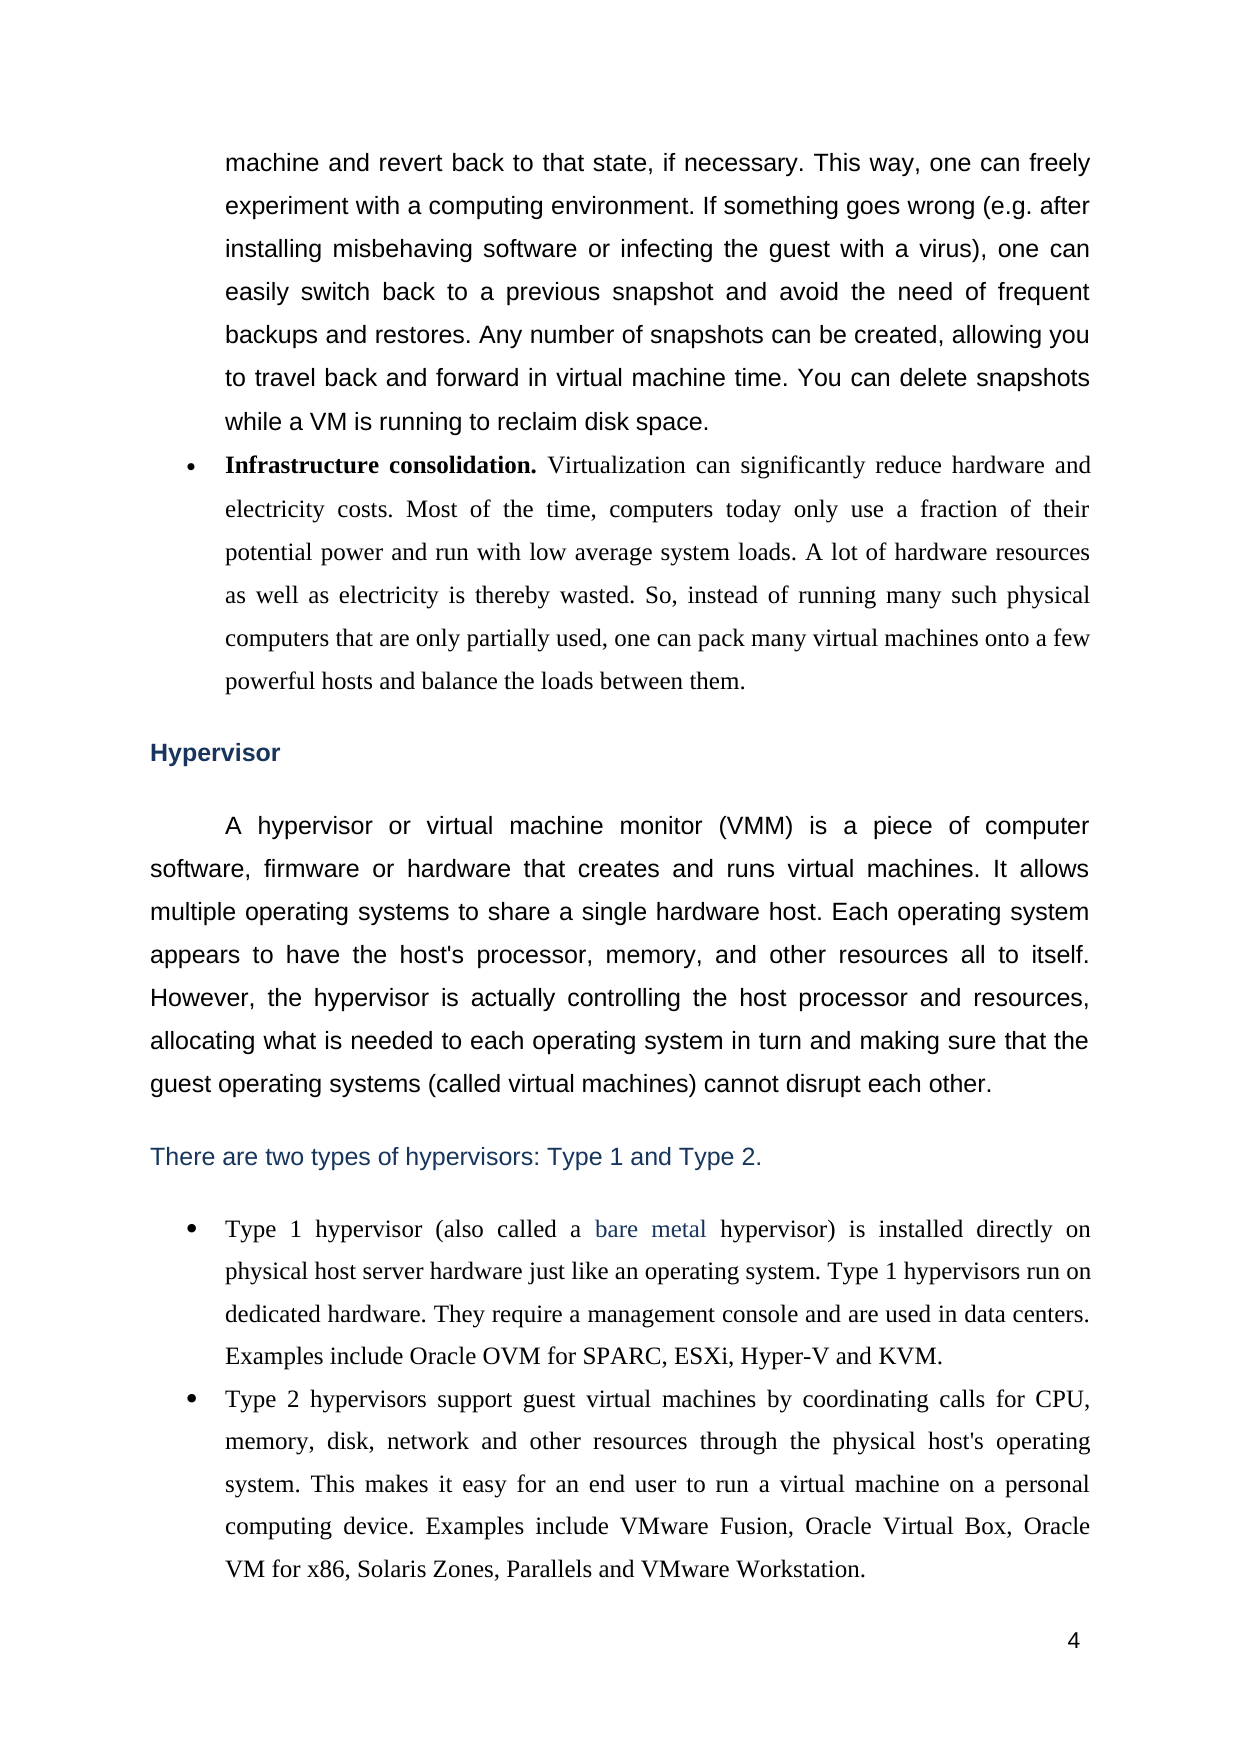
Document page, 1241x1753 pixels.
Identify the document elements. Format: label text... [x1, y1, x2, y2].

list Type 1 hypervisor (also called a bare metal hypervisor) is installed directly on physical host server hardware just like an operating system. Type 1 hypervisors run on dedicated hardware. They require a management console and are used in data centers. Examples include Oracle OVM for SPARC, ESXi, Hyper-V and KVM. [187, 1214, 1091, 1370]
list Type 2 hypervisors support guest virtual machines by coordinating calls for CPU, memory, disk, network and other resources through the physical host's operating system. This makes it easy for an end user to run a virtual machine on a personal computing device. Examples include VMware Fusion, Oracle Virtual Box, Oracle VM for x86, Solaris Zones, Parallels and VMware Workstation. [187, 1384, 1091, 1583]
text A hypervisor or virtual machine monitor (VMM) is a piece of computer software, firmware or hardware that creates and runs virtual machines. It allows multiple operating systems to share a single hardware host. Each operating system appears to have the host's processor, memory, and other resources all to itself. However, the hypervisor is actually controlling the host processor and resources, allocating what is needed to each operating system in turn and making sure that the guest operating systems (called virtual machines) cannot disrupt each other. [150, 811, 1091, 1098]
text machine and revert back to that state, if necessary. This way, one can freely experiment with a computing environment. If something goes wrong (e.g. after installing misbehaving software or infecting the guest with a virus), one can easily switch back to a previous snapshot and avoid the need of frequent backups and restores. Any number of snapshots can be created, allowing you to travel back and forward in virtual machine time. You can delete snapshots while a VM is running to reclaim disk space. [225, 148, 1092, 435]
subtitle Hypervisor [150, 738, 1194, 767]
list Infrastructure consolidation. Virtualization can significantly reduce hardware and electricity costs. Most of the time, computers today only use a fraction of their potential power and run with low average system loads. A lot of hardware resources as well as electricity is thereby wasted. So, instead of running many such physical computers that are only partially used, one can pack many virtual machines onto a few powerful hosts and balance the loads between them. [187, 450, 1091, 695]
text There are two types of hypervisors: Type 1 and Type 2. [150, 1141, 1194, 1170]
